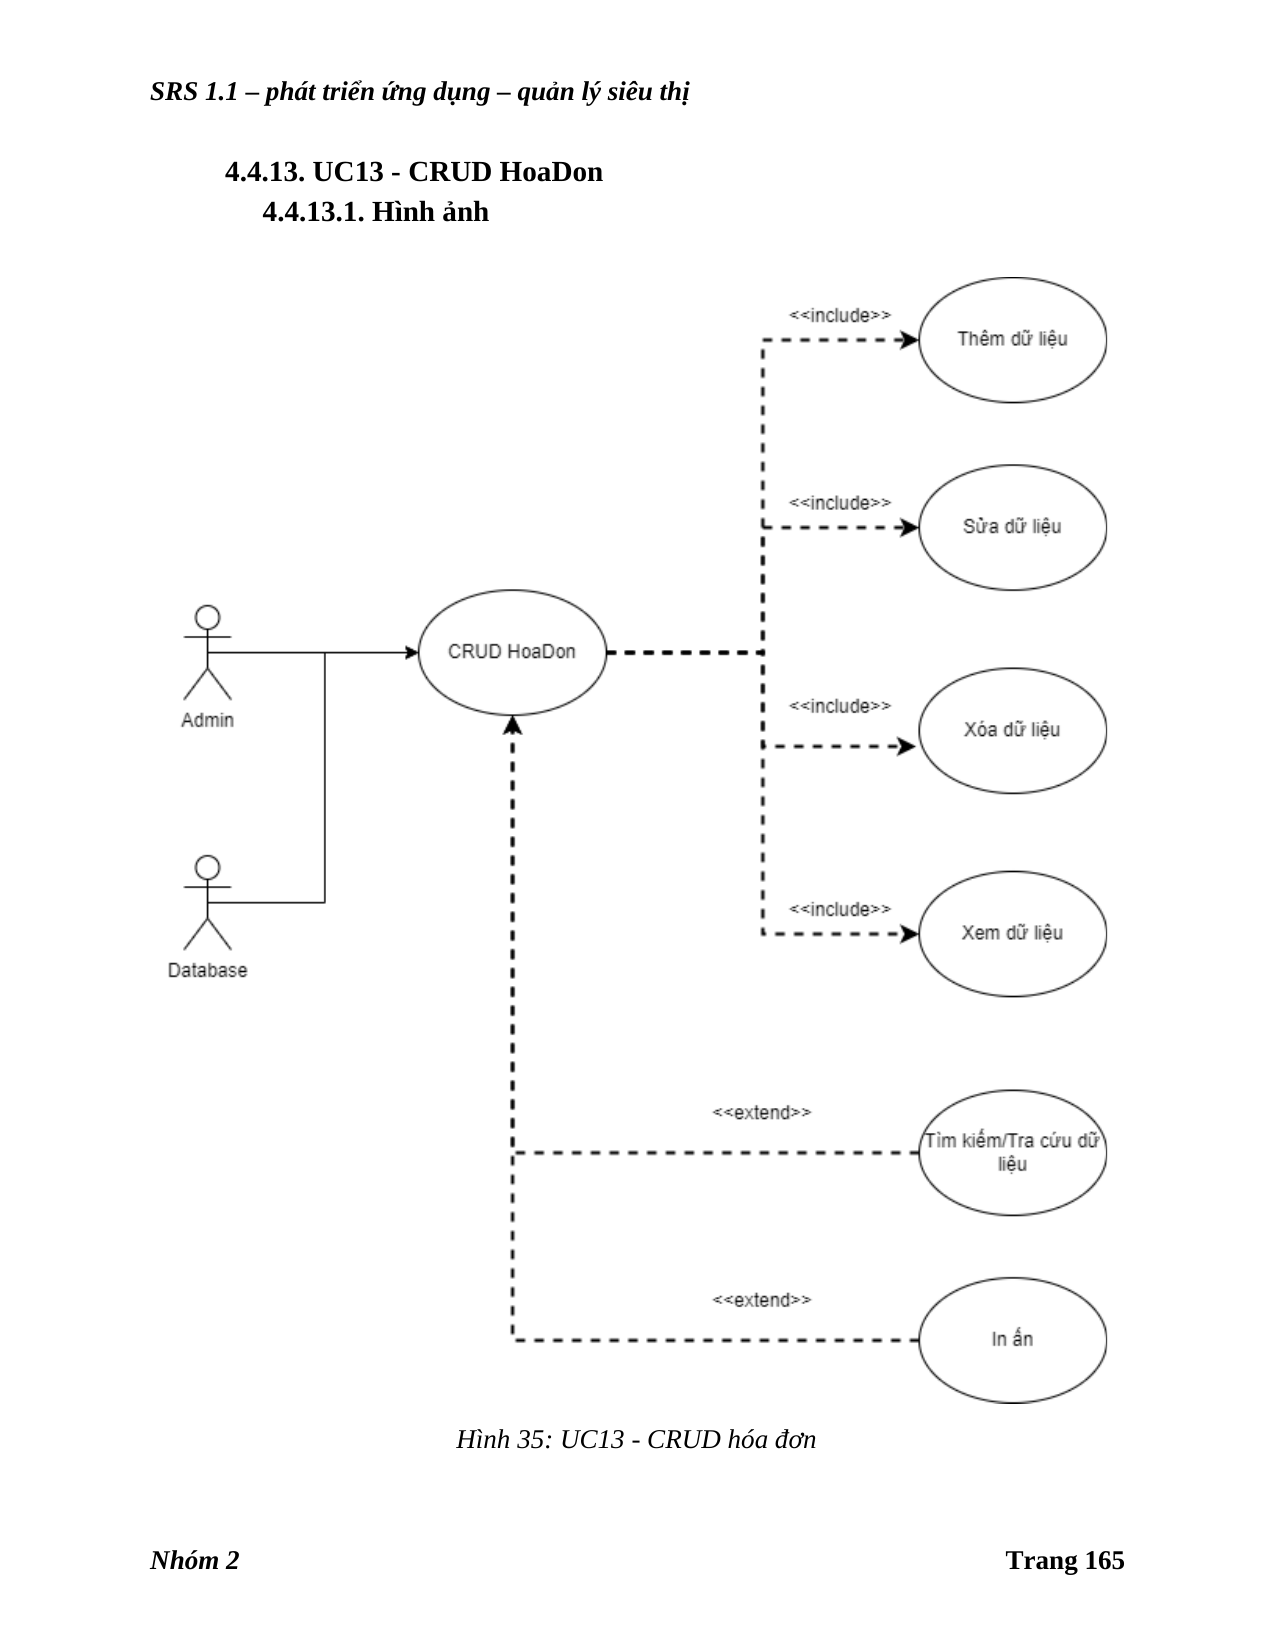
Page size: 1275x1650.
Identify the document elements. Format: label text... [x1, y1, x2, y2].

subtitle Hình ảnh [262, 194, 1125, 228]
subtitle UC13 - CRUD HoaDon [225, 154, 1125, 188]
picture [168, 277, 1108, 1404]
text Hình 35: UC13 - CRUD hóa đơn [150, 1423, 1125, 1454]
